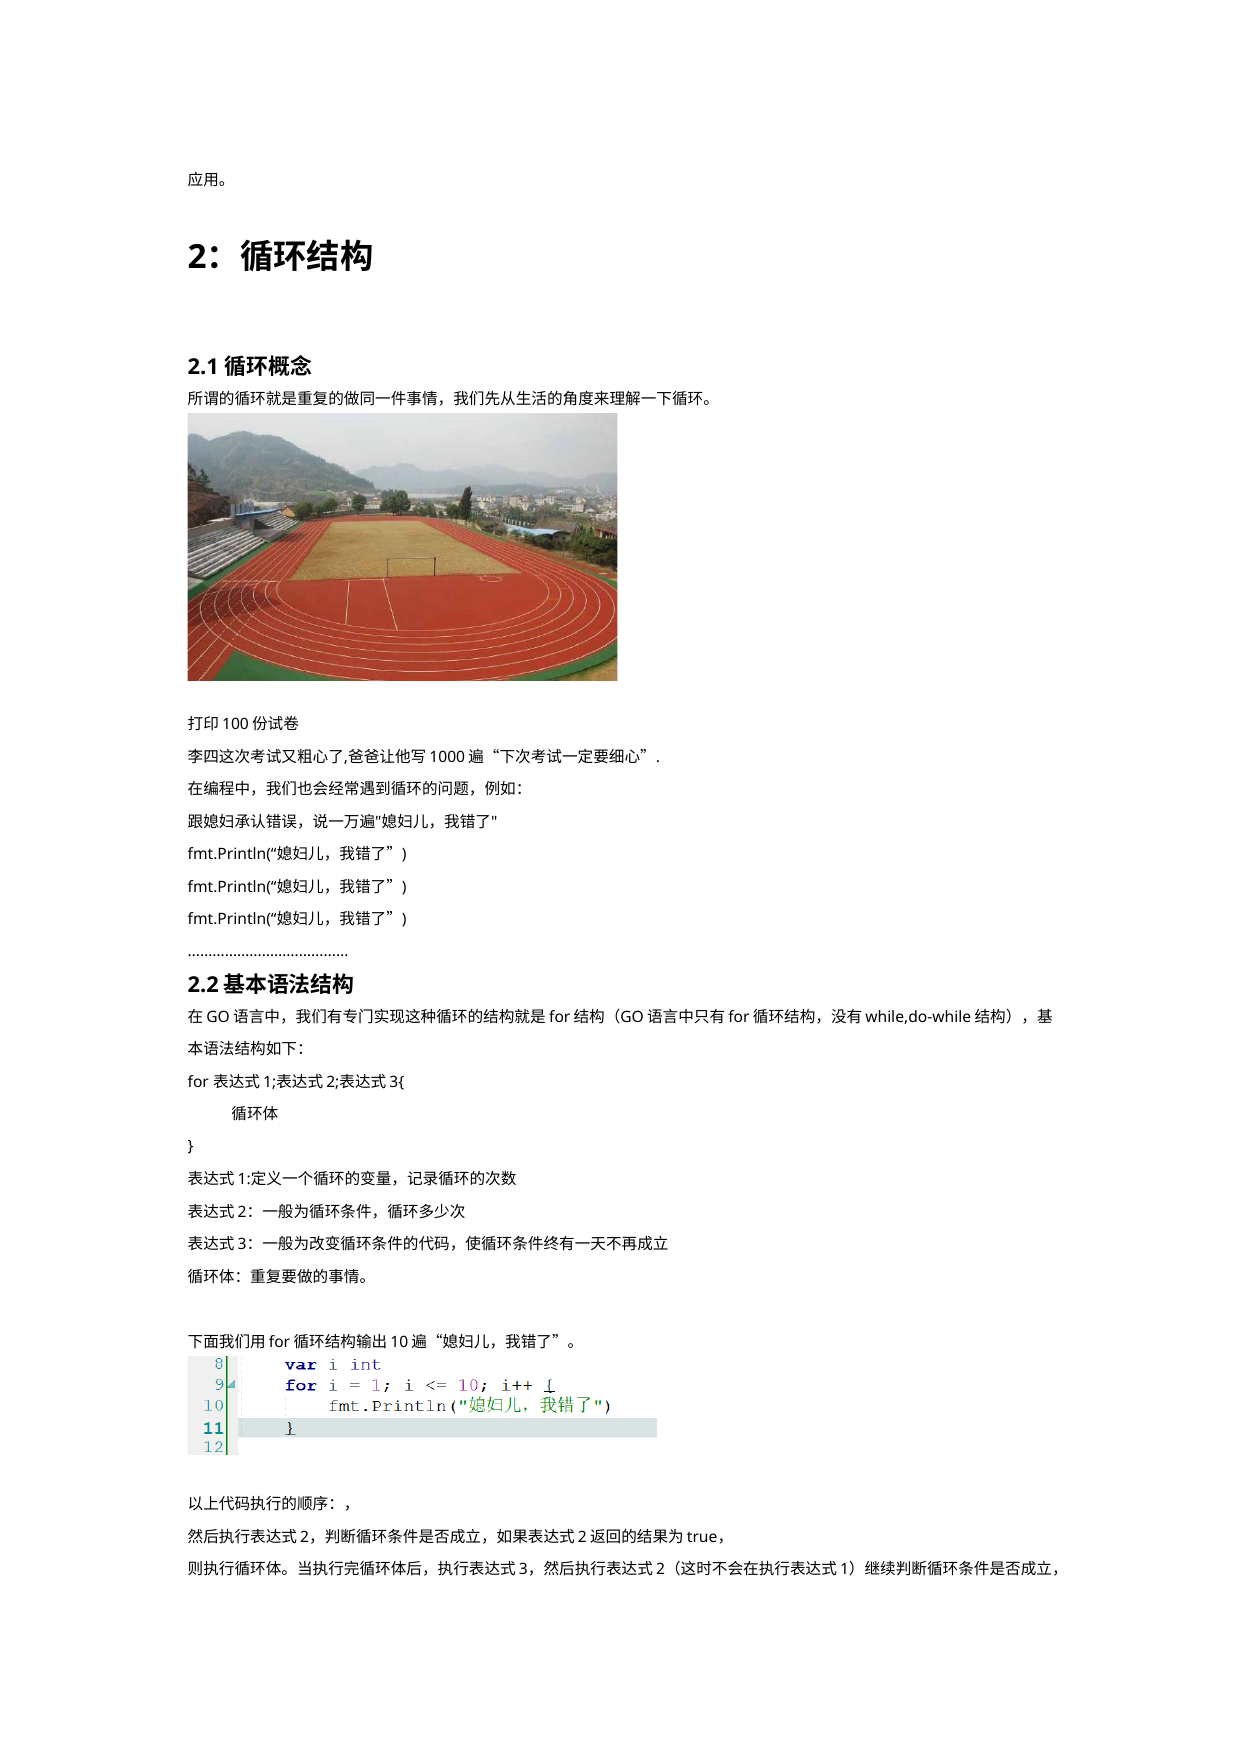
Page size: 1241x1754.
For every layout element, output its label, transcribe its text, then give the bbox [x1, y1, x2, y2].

text fmt.Println(“媳妇儿，我错了”) [187, 869, 1053, 901]
text ………………………………… [187, 934, 1053, 966]
text 表达式2：一般为循环条件，循环多少次 [187, 1194, 1053, 1226]
text fmt.Println(“媳妇儿，我错了”) [187, 836, 1053, 869]
picture [187, 1356, 657, 1455]
text 所谓的循环就是重复的做同一件事情，我们先从生活的角度来理解一下循环。 [187, 381, 1053, 414]
picture [187, 413, 618, 681]
text 表达式1:定义一个循环的变量，记录循环的次数 [187, 1161, 1053, 1194]
text 循环体 [187, 1096, 1053, 1129]
text 则执行循环体。当执行完循环体后，执行表达式3，然后执行表达式2（这时不会在执行表达式1）继续判断循环条件是否成立， [187, 1551, 1053, 1584]
subtitle 2：循环结构 [187, 222, 1053, 287]
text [187, 162, 1053, 194]
text 在GO语言中，我们有专门实现这种循环的结构就是for结构（GO语言中只有for循环结构，没有while,do-while结构），基本语法结构如下： [187, 999, 1053, 1064]
text 2.1 循环概念 [187, 349, 1053, 381]
text 以上代码执行的顺序：， [187, 1486, 1053, 1519]
text 表达式3：一般为改变循环条件的代码，使循环条件终有一天不再成立 [187, 1226, 1053, 1259]
text 打印100份试卷 [187, 706, 1053, 739]
text for 表达式1;表达式2;表达式3{ [187, 1064, 1053, 1096]
text 下面我们用for循环结构输出10遍“媳妇儿，我错了”。 [187, 1324, 1053, 1356]
text 在编程中，我们也会经常遇到循环的问题，例如： [187, 771, 1053, 804]
text 循环体：重复要做的事情。 [187, 1259, 1053, 1291]
text 2.2基本语法结构 [187, 966, 1053, 999]
text 跟媳妇承认错误，说一万遍"媳妇儿，我错了" [187, 804, 1053, 836]
text 然后执行表达式2，判断循环条件是否成立，如果表达式2返回的结果为true， [187, 1519, 1053, 1551]
text fmt.Println(“媳妇儿，我错了”) [187, 901, 1053, 934]
text } [187, 1129, 1053, 1161]
text 李四这次考试又粗心了,爸爸让他写1000遍“下次考试一定要细心”. [187, 739, 1053, 771]
